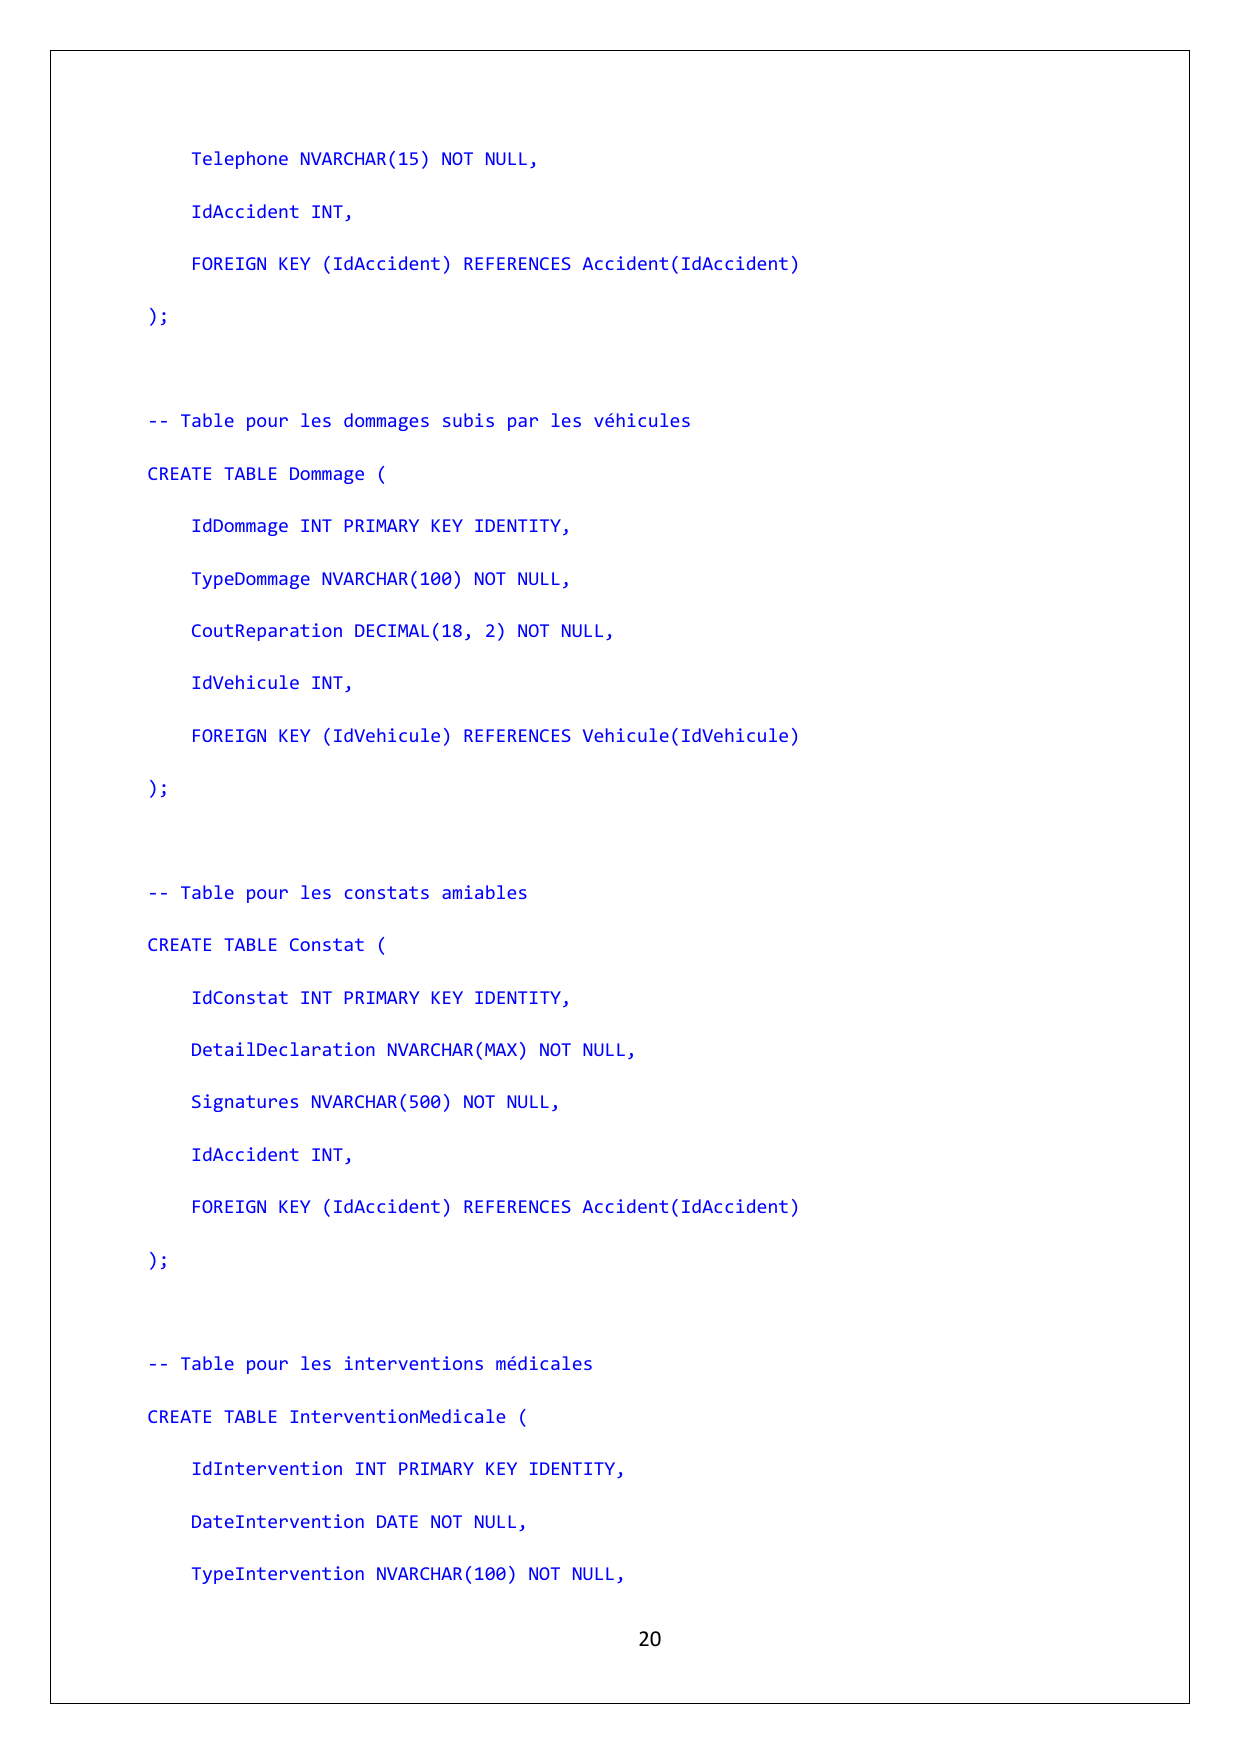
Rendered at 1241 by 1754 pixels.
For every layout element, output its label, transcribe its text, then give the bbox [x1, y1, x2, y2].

text TypeDommage NVARCHAR(100) NOT NULL, [147, 567, 1152, 590]
text -- Table pour les constats amiables [147, 881, 1152, 904]
text -- Table pour les dommages subis par les véhicules [147, 409, 1152, 433]
text FOREIGN KEY (IdAccident) REFERENCES Accident(IdAccident) [147, 1196, 1152, 1219]
text IdAccident INT, [147, 200, 1152, 223]
text FOREIGN KEY (IdVehicule) REFERENCES Vehicule(IdVehicule) [147, 724, 1152, 747]
text ); [147, 1248, 1152, 1271]
text CoutReparation DECIMAL(18, 2) NOT NULL, [147, 619, 1152, 642]
text DateIntervention DATE NOT NULL, [147, 1510, 1152, 1533]
text ); [147, 776, 1152, 799]
text IdDommage INT PRIMARY KEY IDENTITY, [147, 514, 1152, 538]
text CREATE TABLE Dommage ( [147, 462, 1152, 485]
text Signatures NVARCHAR(500) NOT NULL, [147, 1091, 1152, 1114]
text TypeIntervention NVARCHAR(100) NOT NULL, [147, 1562, 1152, 1586]
text IdAccident INT, [147, 1143, 1152, 1166]
text FOREIGN KEY (IdAccident) REFERENCES Accident(IdAccident) [147, 252, 1152, 276]
text CREATE TABLE Constat ( [147, 933, 1152, 957]
text Telephone NVARCHAR(15) NOT NULL, [147, 148, 1152, 171]
text -- Table pour les interventions médicales [147, 1353, 1152, 1376]
text IdConstat INT PRIMARY KEY IDENTITY, [147, 986, 1152, 1009]
text CREATE TABLE InterventionMedicale ( [147, 1405, 1152, 1428]
text IdIntervention INT PRIMARY KEY IDENTITY, [147, 1457, 1152, 1481]
text DetailDeclaration NVARCHAR(MAX) NOT NULL, [147, 1038, 1152, 1062]
text ); [147, 305, 1152, 328]
text IdVehicule INT, [147, 672, 1152, 695]
